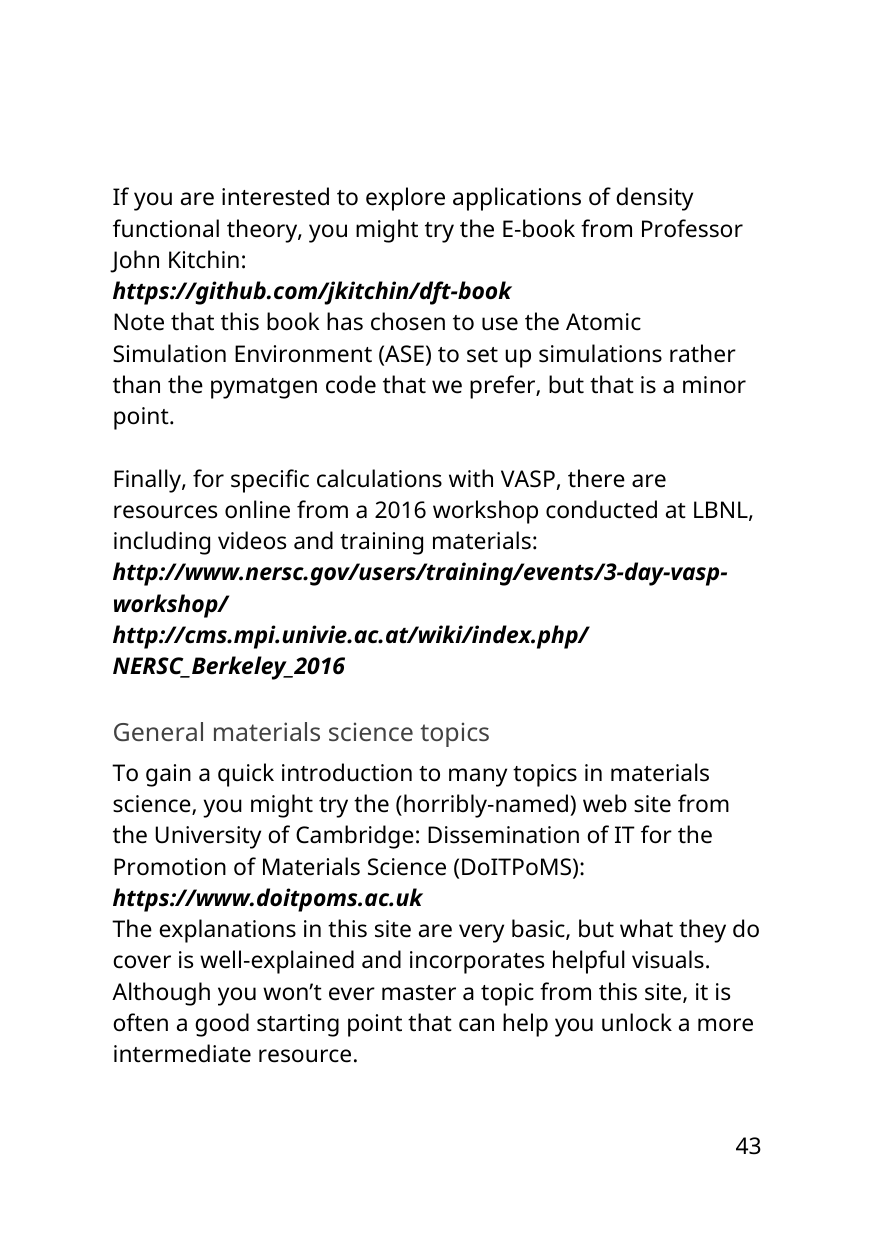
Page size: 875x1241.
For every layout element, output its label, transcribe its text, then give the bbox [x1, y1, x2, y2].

text If you are interested to explore applications of density functional theory, you might try the E-book from Professor John Kitchin: [112, 181, 762, 275]
text https://github.com/jkitchin/dft-book [112, 275, 762, 306]
subtitle General materials science topics [112, 714, 762, 749]
text The explanations in this site are very basic, but what they do cover is well-explained and incorporates helpful visuals. Although you won’t ever master a topic from this site, it is often a good starting point that can help you unlock a more intermediate resource. [112, 913, 762, 1069]
text Note that this book has chosen to use the Atomic Simulation Environment (ASE) to set up simulations rather than the pymatgen code that we prefer, but that is a minor point. [112, 306, 762, 431]
text Finally, for specific calculations with VASP, there are resources online from a 2016 workshop conducted at LBNL, including videos and training materials: [112, 462, 762, 556]
text http://cms.mpi.univie.ac.at/wiki/index.php/NERSC_Berkeley_2016 [112, 619, 762, 681]
text https://www.doitpoms.ac.uk [112, 882, 762, 913]
text To gain a quick introduction to many topics in materials science, you might try the (horribly-named) web site from the University of Cambridge: Dissemination of IT for the Promotion of Materials Science (DoITPoMS): [112, 757, 762, 882]
text http://www.nersc.gov/users/training/events/3-day-vasp-workshop/ [112, 556, 762, 619]
